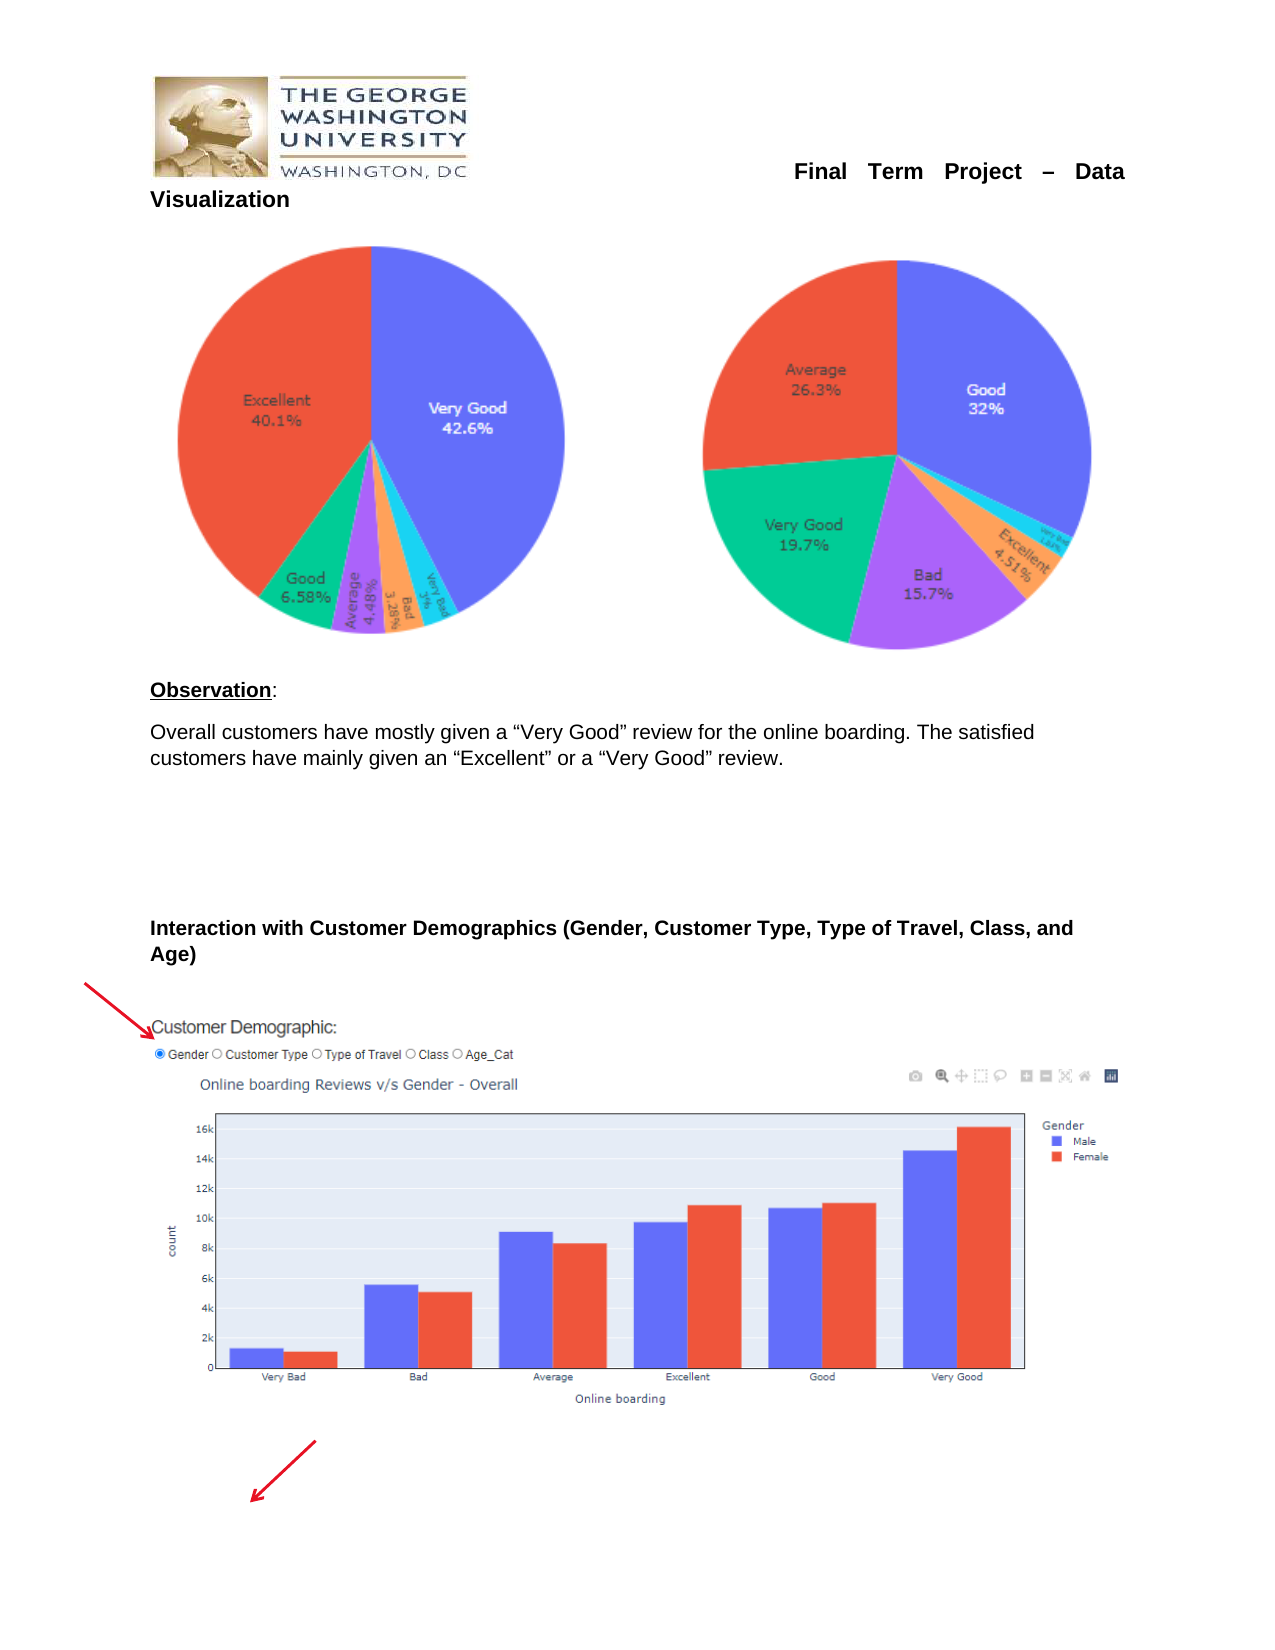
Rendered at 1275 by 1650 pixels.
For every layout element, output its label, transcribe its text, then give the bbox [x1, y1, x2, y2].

text Overall customers have mostly given a “Very Good” review for the online boarding. The satisfied customers have mainly given an “Excellent” or a “Very Good” review. [150, 720, 1125, 770]
text Observation: [150, 678, 1125, 702]
picture [675, 256, 1115, 659]
picture [150, 1014, 1125, 1409]
text Interaction with Customer Demographics (Gender, Customer Type, Type of Travel, Class, and Age) [150, 916, 1125, 966]
picture [150, 231, 593, 659]
